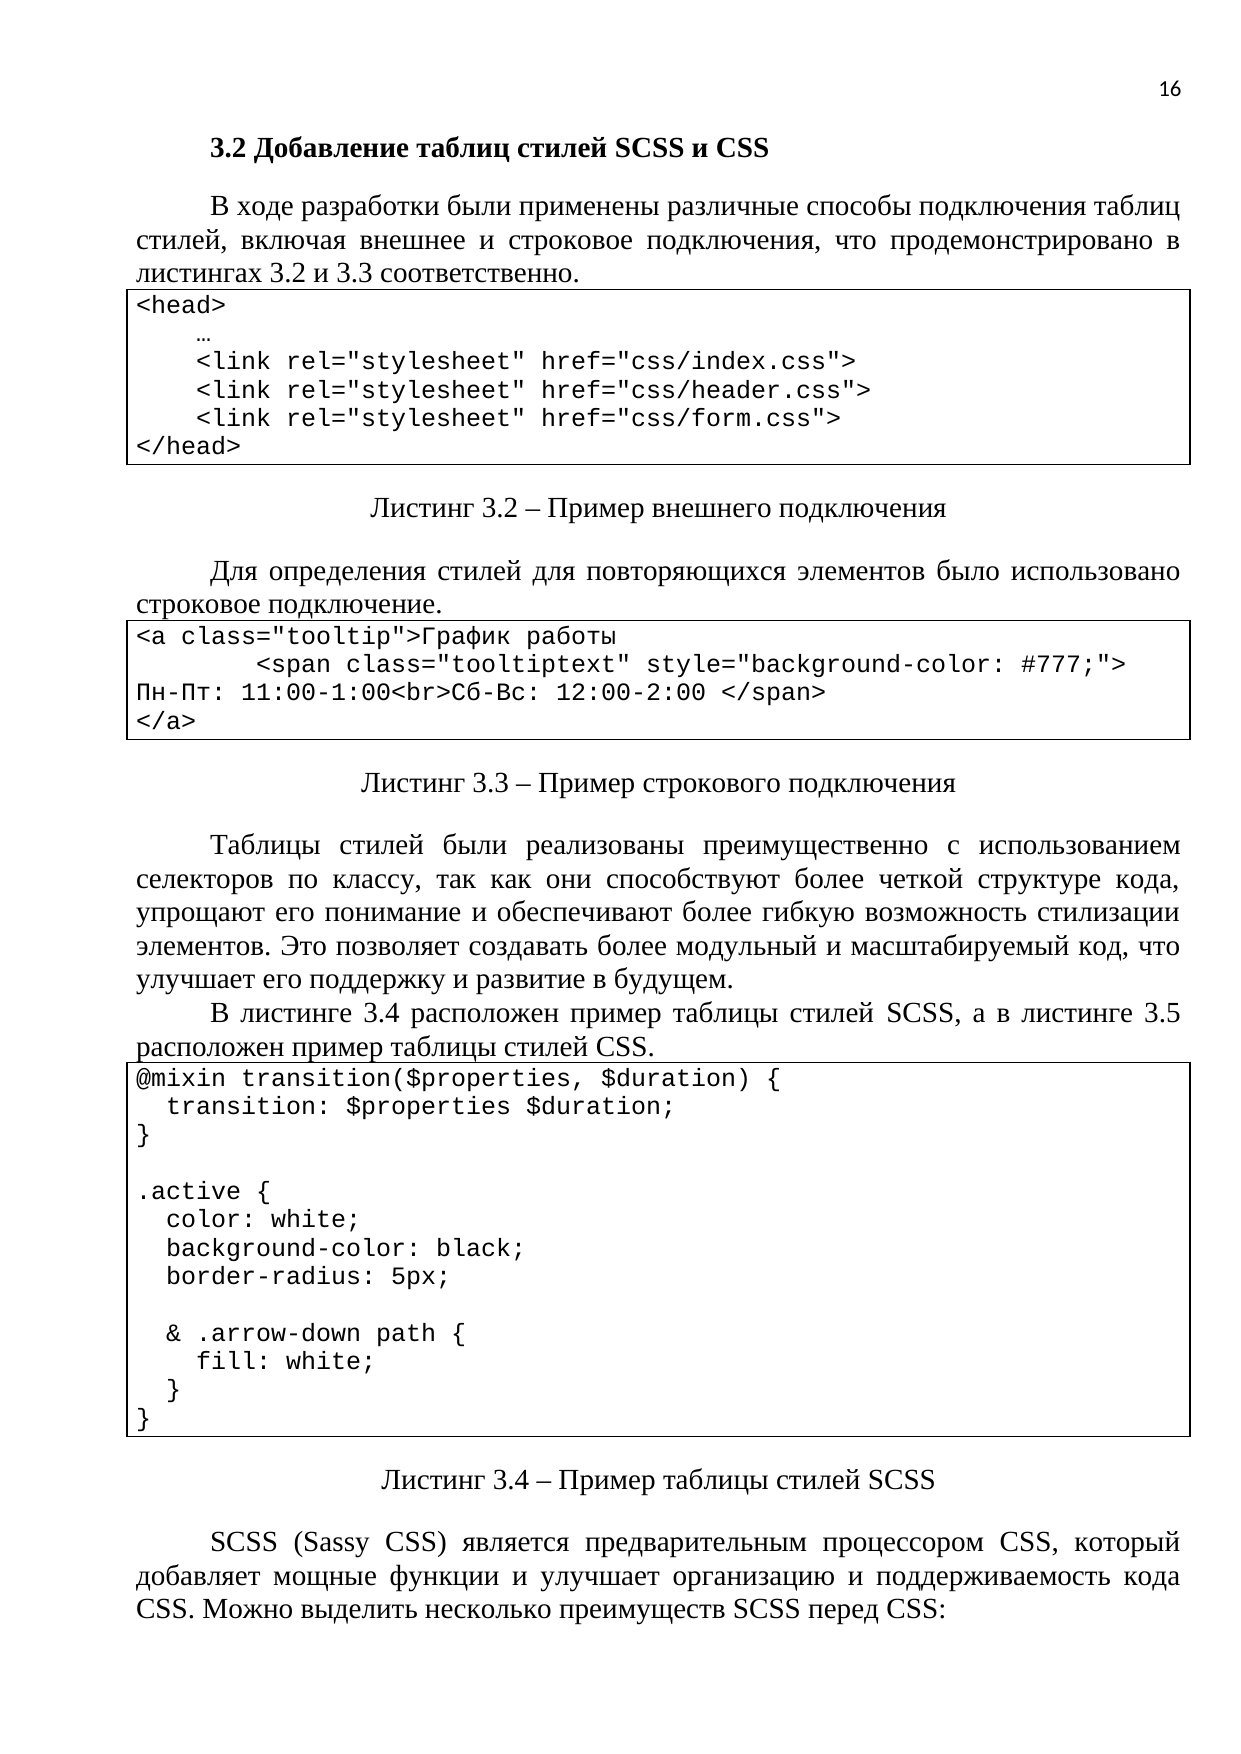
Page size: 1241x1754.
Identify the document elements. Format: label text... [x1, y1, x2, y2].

text background-color: black; [136, 1235, 1181, 1264]
text <link rel="stylesheet" href="css/header.css"> [136, 377, 1181, 402]
text В ходе разработки были применены различные способы подключения таблиц стилей, включая внешнее и строковое подключения, что продемонстрировано в листингах 3.2 и 3.3 соответственно. [136, 188, 1181, 289]
text <a class="tooltip">График работы [128, 621, 1189, 652]
text В листинге 3.4 расположен пример таблицы стилей SCSS, а в листинге 3.5 расположен пример таблицы стилей CSS. [136, 995, 1181, 1062]
text fill: white; [136, 1349, 1181, 1377]
text <head> … <link rel="stylesheet" href="css/index.css"> [128, 290, 1189, 377]
text Листинг 3.3 – Пример строкового подключения [136, 765, 1181, 798]
text border-radius: 5px; [136, 1264, 1181, 1292]
text } [136, 1377, 1181, 1402]
text color: white; [136, 1207, 1181, 1235]
text SCSS (Sassy CSS) является предварительным процессором CSS, который добавляет мощные функции и улучшает организацию и поддерживаемость кода CSS. Можно выделить несколько преимуществ SCSS перед CSS: [136, 1524, 1181, 1625]
text <link rel="stylesheet" href="css/form.css"> </head> [128, 402, 1189, 464]
text @mixin transition($properties, $duration) { [128, 1063, 1189, 1094]
text transition: $properties $duration; [136, 1094, 1181, 1122]
text .active { [136, 1179, 1181, 1207]
text } [128, 1402, 1189, 1436]
text Листинг 3.4 – Пример таблицы стилей SCSS [136, 1462, 1181, 1495]
text } [136, 1122, 1181, 1150]
text Для определения стилей для повторяющихся элементов было использовано строковое подключение. [136, 553, 1181, 620]
text </a> [128, 705, 1189, 739]
text Листинг 3.2 – Пример внешнего подключения [136, 490, 1181, 524]
text 3.2 Добавление таблиц стилей SCSS и CSS [136, 130, 1181, 163]
text & .arrow-down path { [136, 1320, 1181, 1349]
text Таблицы стилей были реализованы преимущественно с использованием селекторов по классу, так как они способствуют более четкой структуре кода, упрощают его понимание и обеспечивают более гибкую возможность стилизации элементов. Это позволяет создавать более модульный и масштабируемый код, что улучшает его поддержку и развитие в будущем. [136, 827, 1181, 995]
text <span class="tooltiptext" style="background-color: #777;"> Пн-Пт: 11:00-1:00<br>Сб-Вс: 12:00-2:00 </span> [136, 652, 1181, 705]
